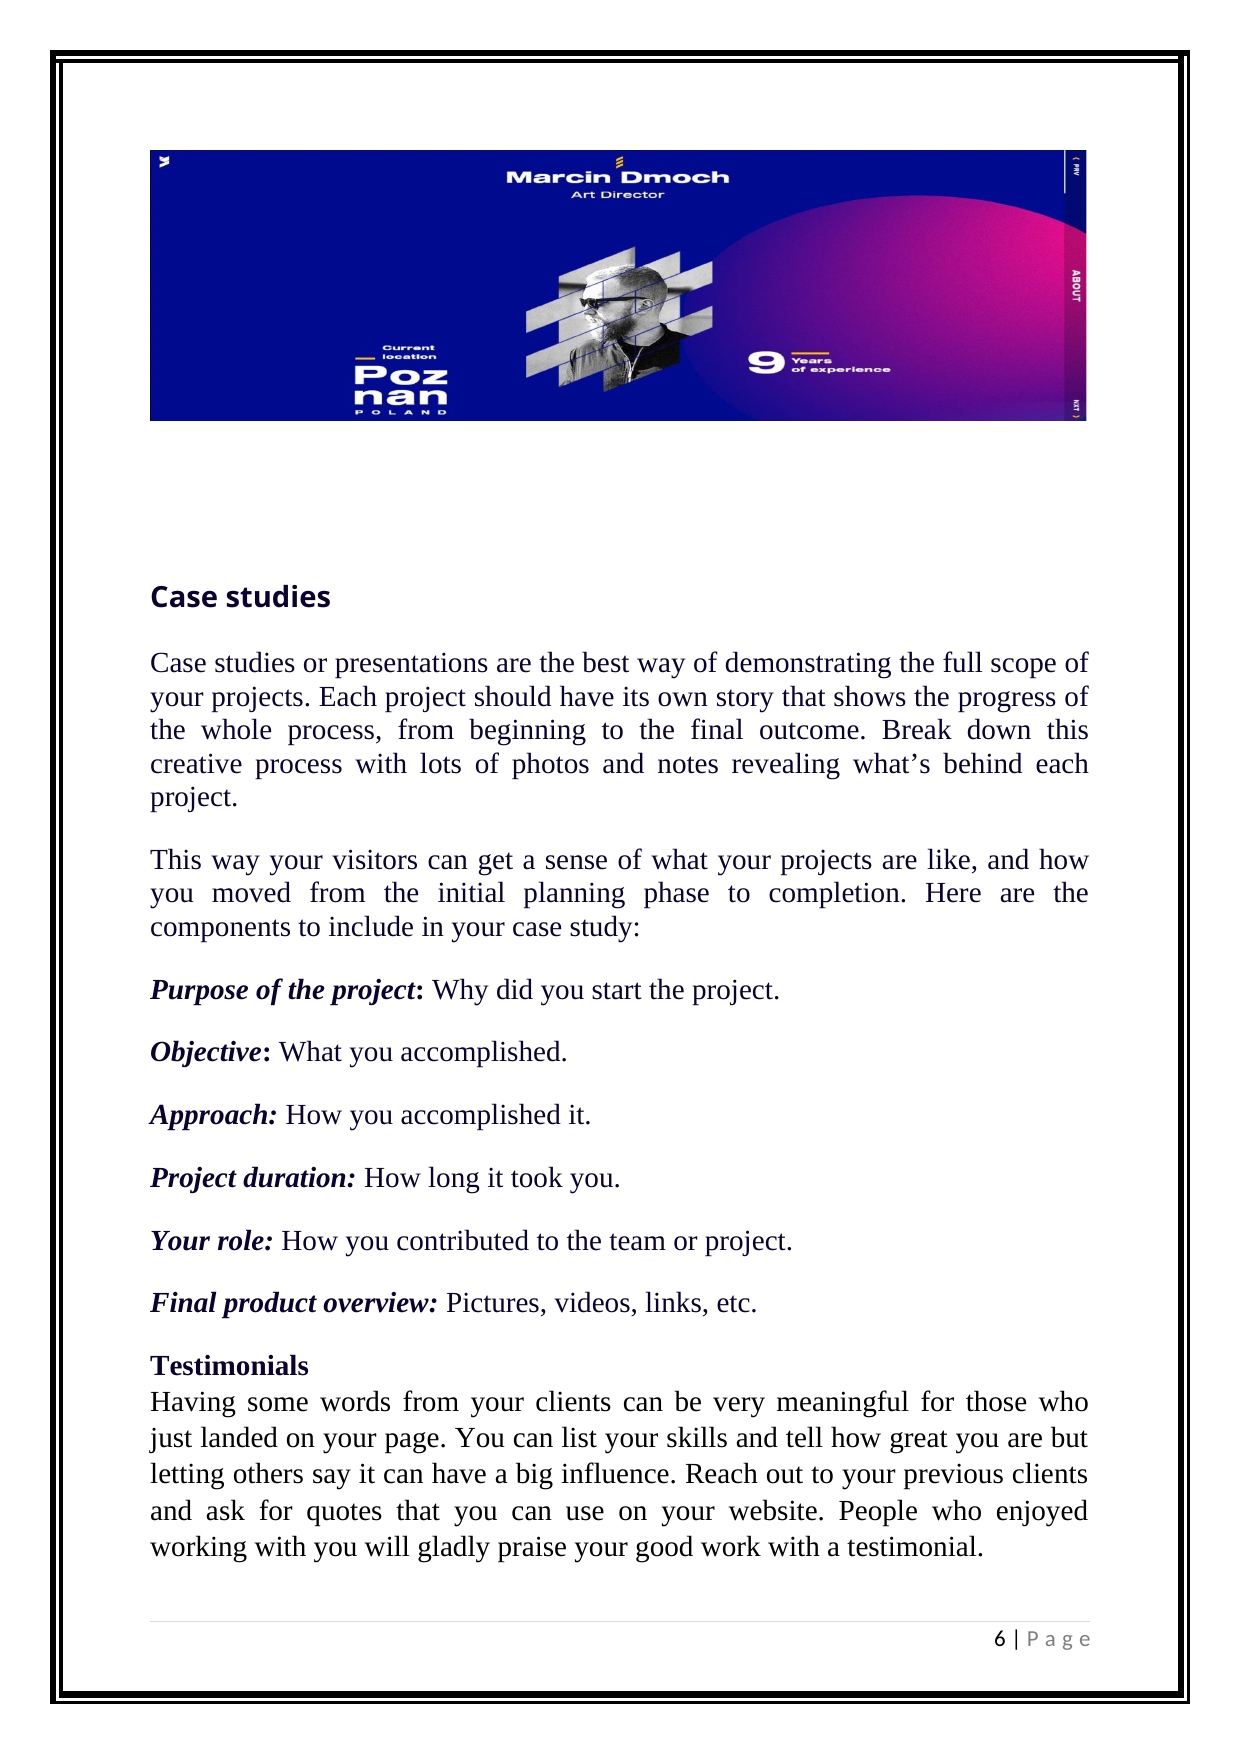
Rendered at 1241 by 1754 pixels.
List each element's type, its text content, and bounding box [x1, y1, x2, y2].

subtitle Approach: How you accomplished it. [150, 1097, 1090, 1131]
subtitle Objective: What you accomplished. [150, 1034, 1090, 1068]
subtitle Your role: How you contributed to the team or project. [150, 1223, 1090, 1256]
subtitle Final product overview: Pictures, videos, links, etc. [150, 1285, 1090, 1319]
subtitle This way your visitors can get a sense of what your projects are like, and how you moved from the initial planning phase to completion. Here are the components to include in your case study: [150, 842, 1090, 943]
subtitle Purpose of the project: Why did you start the project. [150, 972, 1090, 1005]
subtitle Project duration: How long it took you. [150, 1160, 1090, 1193]
picture [150, 150, 1087, 421]
subtitle Case studies or presentations are the best way of demonstrating the full scope of your projects. Each project should have its own story that shows the progress of the whole process, from beginning to the final outcome. Break down this creative process with lots of photos and notes revealing what’s behind each project. [150, 645, 1090, 813]
text Having some words from your clients can be very meaningful for those who just landed on your page. You can list your skills and tell how great you are but letting others say it can have a big influence. Reach out to your previous clients and ask for quotes that you can use on your website. People who enjoyed working with you will gladly praise your good work with a testimonial. [150, 1384, 1090, 1562]
subtitle Case studies [150, 576, 1090, 616]
subtitle Testimonials [150, 1348, 1090, 1382]
